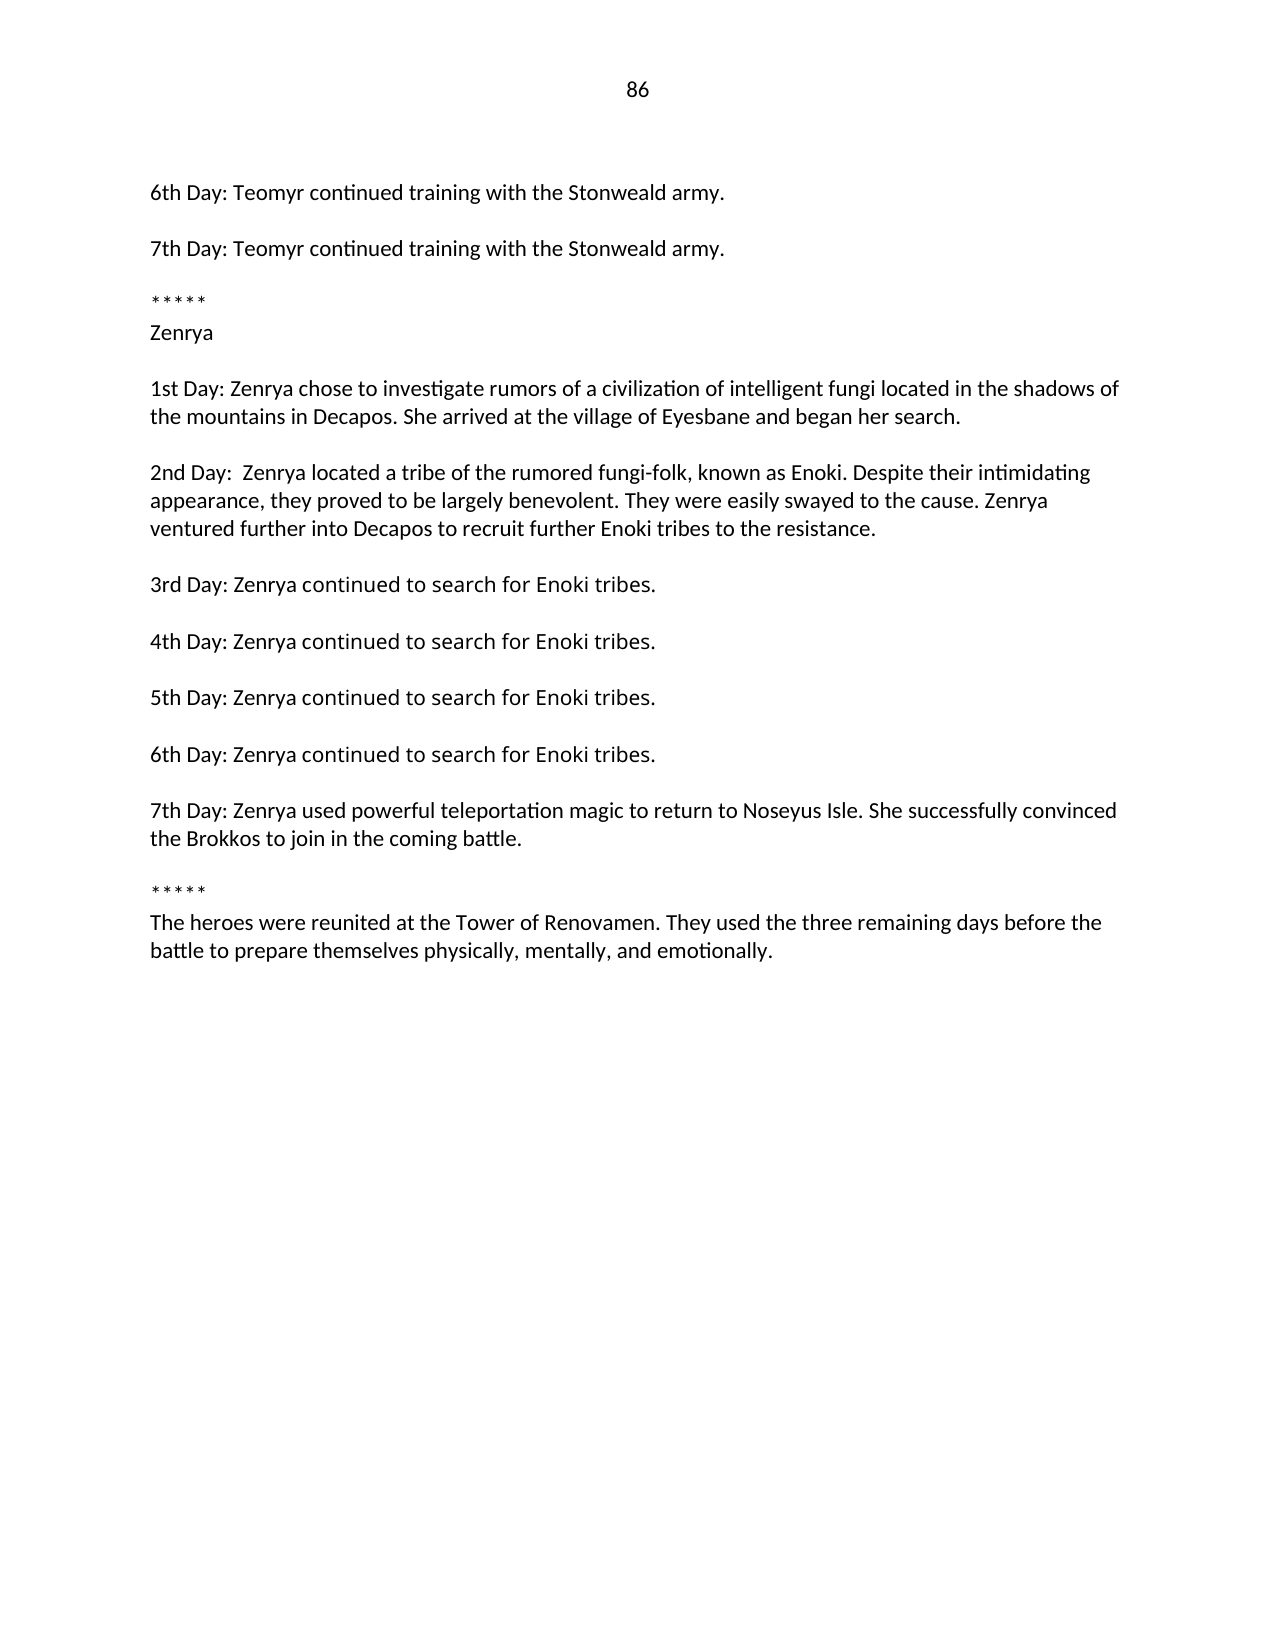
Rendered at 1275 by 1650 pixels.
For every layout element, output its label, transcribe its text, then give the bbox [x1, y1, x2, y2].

text The heroes were reunited at the Tower of Renovamen. They used the three remaining days before the battle to prepare themselves physically, mentally, and emotionally. [150, 908, 1125, 964]
text ***** [150, 290, 1125, 318]
text 5th Day: Zenrya continued to search for Enoki tribes. [150, 683, 1125, 712]
text 1st Day: Zenrya chose to investigate rumors of a civilization of intelligent fungi located in the shadows of the mountains in Decapos. She arrived at the village of Eyesbane and began her search. [150, 374, 1125, 430]
text 7th Day: Teomyr continued training with the Stonweald army. [150, 234, 1125, 262]
text 6th Day: Teomyr continued training with the Stonweald army. [150, 178, 1125, 206]
text 3rd Day: Zenrya continued to search for Enoki tribes. [150, 570, 1125, 599]
text Zenrya [150, 318, 1125, 346]
text 6th Day: Zenrya continued to search for Enoki tribes. [150, 740, 1125, 768]
text 4th Day: Zenrya continued to search for Enoki tribes. [150, 627, 1125, 655]
text ***** [150, 880, 1125, 908]
text 2nd Day: Zenrya located a tribe of the rumored fungi-folk, known as Enoki. Despite their intimidating appearance, they proved to be largely benevolent. They were easily swayed to the cause. Zenrya ventured further into Decapos to recruit further Enoki tribes to the resistance. [150, 458, 1125, 542]
text 7th Day: Zenrya used powerful teleportation magic to return to Noseyus Isle. She successfully convinced the Brokkos to join in the coming battle. [150, 796, 1125, 852]
